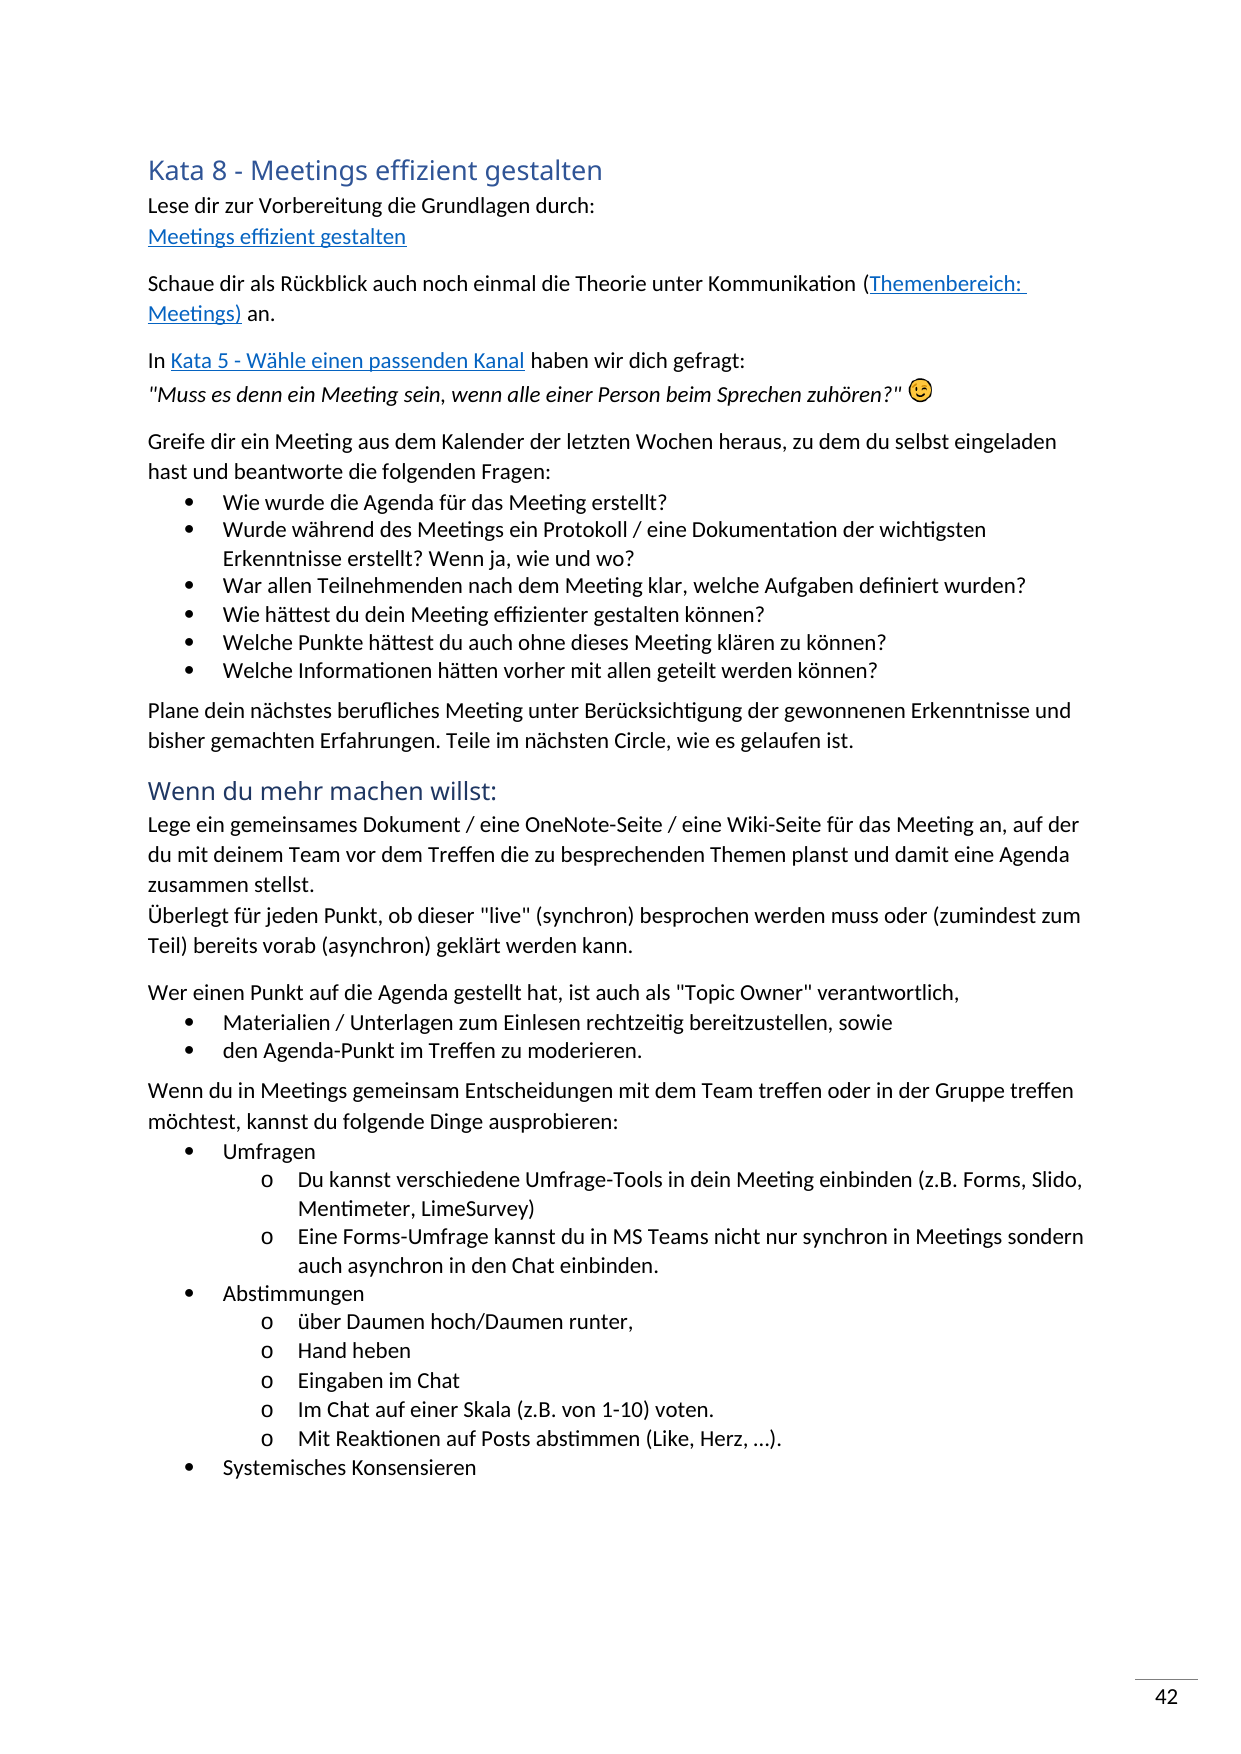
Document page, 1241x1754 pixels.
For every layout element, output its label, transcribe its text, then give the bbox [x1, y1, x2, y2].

text Wer einen Punkt auf die Agenda gestellt hat, ist auch als "Topic Owner" verantwortlich, [148, 978, 1093, 1006]
text In Kata 5 - Wähle einen passenden Kanal haben wir dich gefragt: "Muss es denn ein Meeting sein, wenn alle einer Person beim Sprechen zuhören?" [148, 346, 1093, 408]
list Du kannst verschiedene Umfrage-Tools in dein Meeting einbinden (z.B. Forms, Slido, Mentimeter, LimeSurvey) [260, 1165, 1093, 1222]
list War allen Teilnehmenden nach dem Meeting klar, welche Aufgaben definiert wurden? [185, 572, 1093, 600]
picture [907, 376, 932, 403]
list Eine Forms-Umfrage kannst du in MS Teams nicht nur synchron in Meetings sondern auch asynchron in den Chat einbinden. [260, 1222, 1093, 1279]
list Wie hättest du dein Meeting effizienter gestalten können? [185, 600, 1093, 628]
list über Daumen hoch/Daumen runter, [260, 1307, 1093, 1337]
list Umfragen [185, 1137, 1093, 1165]
list Hand heben [260, 1337, 1093, 1366]
list den Agenda-Punkt im Treffen zu moderieren. [185, 1036, 1093, 1064]
list Abstimmungen [185, 1279, 1093, 1307]
list Welche Informationen hätten vorher mit allen geteilt werden können? [185, 656, 1093, 684]
text Wenn du in Meetings gemeinsam Entscheidungen mit dem Team treffen oder in der Gruppe treffen möchtest, kannst du folgende Dinge ausprobieren: [148, 1077, 1093, 1135]
list Wie wurde die Agenda für das Meeting erstellt? [185, 488, 1093, 516]
list Wurde während des Meetings ein Protokoll / eine Dokumentation der wichtigsten Erkenntnisse erstellt? Wenn ja, wie und wo? [185, 516, 1093, 572]
text Lege ein gemeinsames Dokument / eine OneNote-Seite / eine Wiki-Seite für das Meeting an, auf der du mit deinem Team vor dem Treffen die zu besprechenden Themen planst und damit eine Agenda zusammen stellst. Überlegt für jeden Punkt, ob dieser "live" (synchron) besprochen werden muss oder (zumindest zum Teil) bereits vorab (asynchron) geklärt werden kann. [148, 810, 1093, 959]
subtitle Wenn du mehr machen willst: [148, 773, 1093, 807]
list Systemisches Konsensieren [185, 1453, 1093, 1481]
subtitle Kata 8 - Meetings effizient gestalten [148, 152, 1093, 189]
text Schaue dir als Rückblick auch noch einmal die Theorie unter Kommunikation (Themenbereich: Meetings) an. [148, 269, 1093, 327]
text Plane dein nächstes berufliches Meeting unter Berücksichtigung der gewonnenen Erkenntnisse und bisher gemachten Erfahrungen. Teile im nächsten Circle, wie es gelaufen ist. [148, 696, 1093, 754]
text Greife dir ein Meeting aus dem Kalender der letzten Wochen heraus, zu dem du selbst eingeladen hast und beantworte die folgenden Fragen: [148, 427, 1093, 485]
list Mit Reaktionen auf Posts abstimmen (Like, Herz, …). [260, 1424, 1093, 1453]
list Eingaben im Chat [260, 1366, 1093, 1395]
text Lese dir zur Vorbereitung die Grundlagen durch: Meetings effizient gestalten [148, 192, 1093, 250]
list Im Chat auf einer Skala (z.B. von 1-10) voten. [260, 1395, 1093, 1424]
list Welche Punkte hättest du auch ohne dieses Meeting klären zu können? [185, 628, 1093, 656]
list Materialien / Unterlagen zum Einlesen rechtzeitig bereitzustellen, sowie [185, 1008, 1093, 1036]
